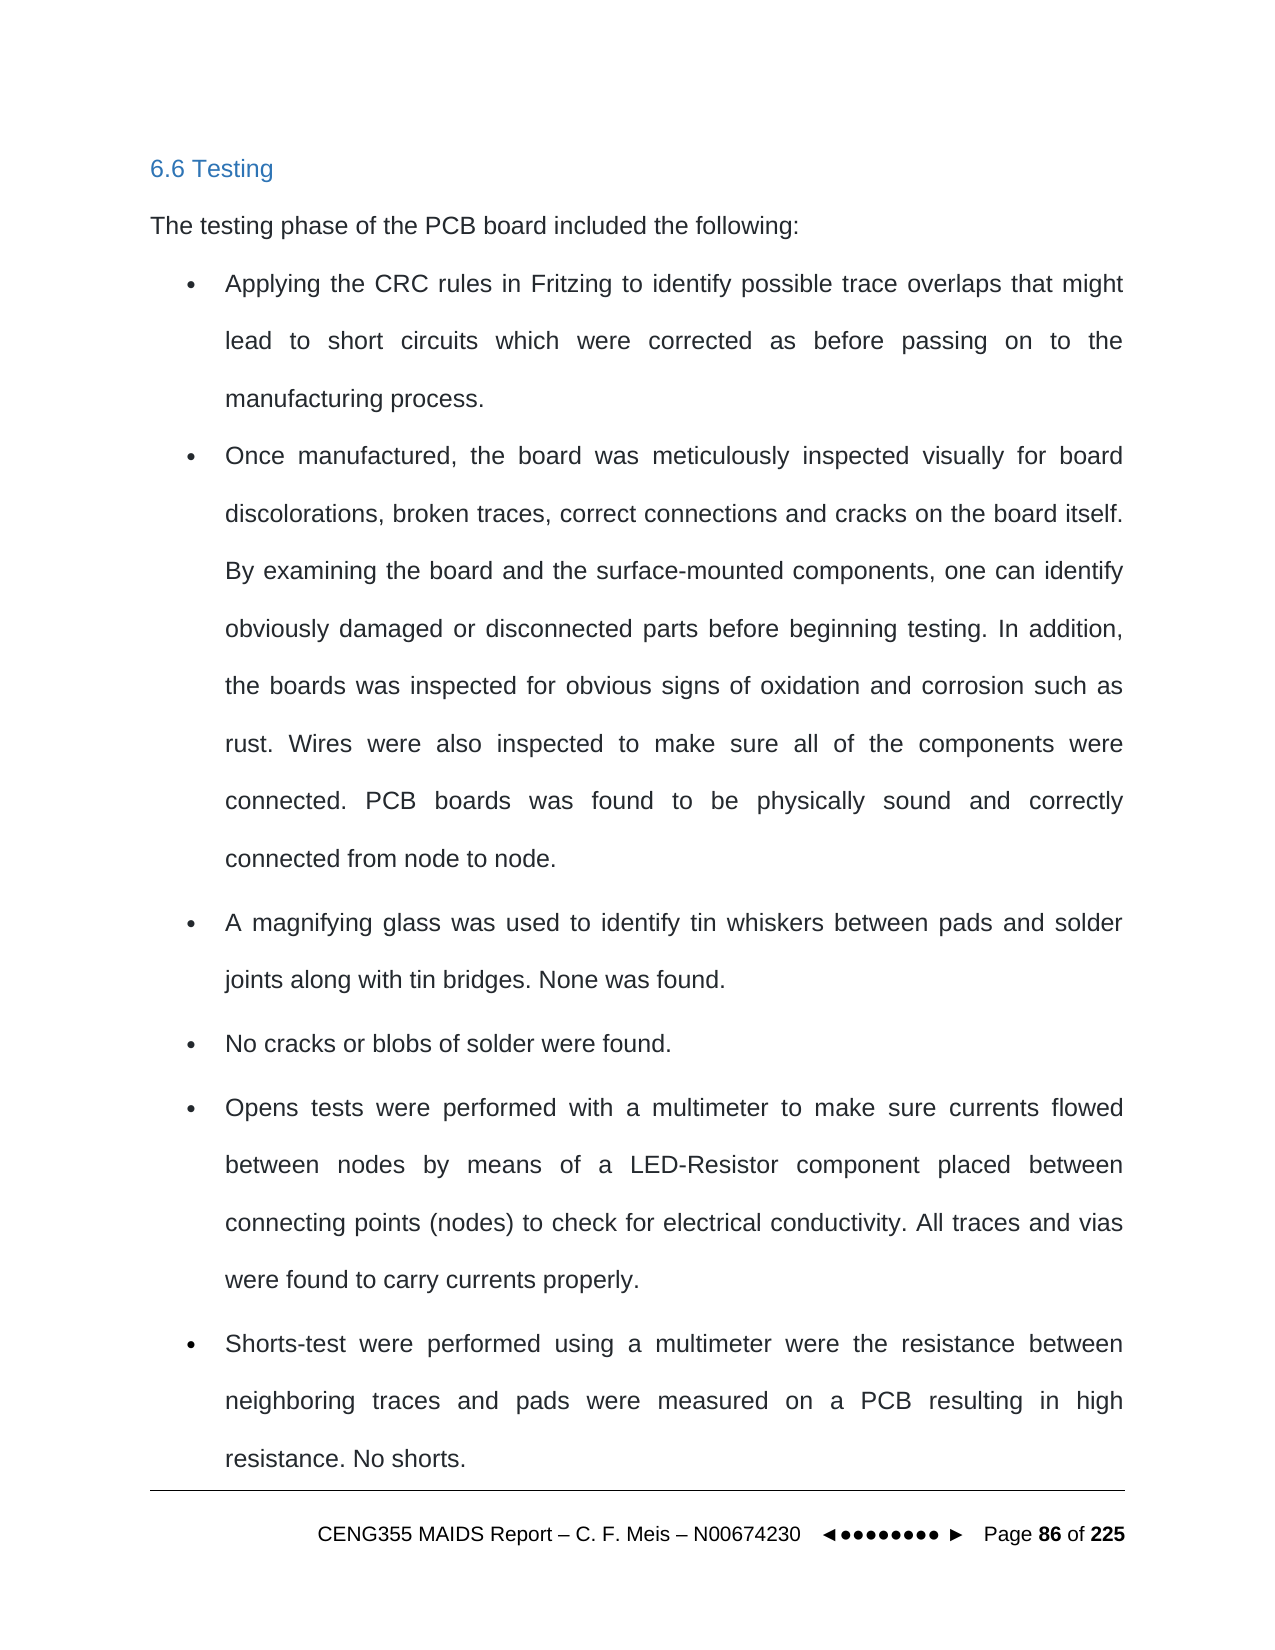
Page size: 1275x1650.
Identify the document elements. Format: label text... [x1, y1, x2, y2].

list A magnifying glass was used to identify tin whiskers between pads and solder joints along with tin bridges. None was found. [187, 908, 1125, 994]
list Opens tests were performed with a multimeter to make sure currents flowed between nodes by means of a LED-Resistor component placed between connecting points (nodes) to check for electrical conductivity. All traces and vias were found to carry currents properly. [187, 1093, 1125, 1294]
subtitle 6.6 Testing [150, 154, 1125, 183]
list Shorts-test were performed using a multimeter were the resistance between neighboring traces and pads were measured on a PCB resulting in high resistance. No shorts. [187, 1329, 1125, 1473]
list Once manufactured, the board was meticulously inspected visually for board discolorations, broken traces, correct connections and cracks on the board itself. By examining the board and the surface-mounted components, one can identify obviously damaged or disconnected parts before beginning testing. In addition, the boards was inspected for obvious signs of oxidation and corrosion such as rust. Wires were also inspected to make sure all of the components were connected. PCB boards was found to be physically sound and correctly connected from node to node. [187, 441, 1125, 873]
list No cracks or blobs of solder were found. [187, 1029, 1125, 1058]
list Applying the CRC rules in Fritzing to identify possible trace overlaps that might lead to short circuits which were corrected as before passing on to the manufacturing process. [187, 269, 1125, 413]
text The testing phase of the PCB board included the following: [150, 211, 1125, 240]
